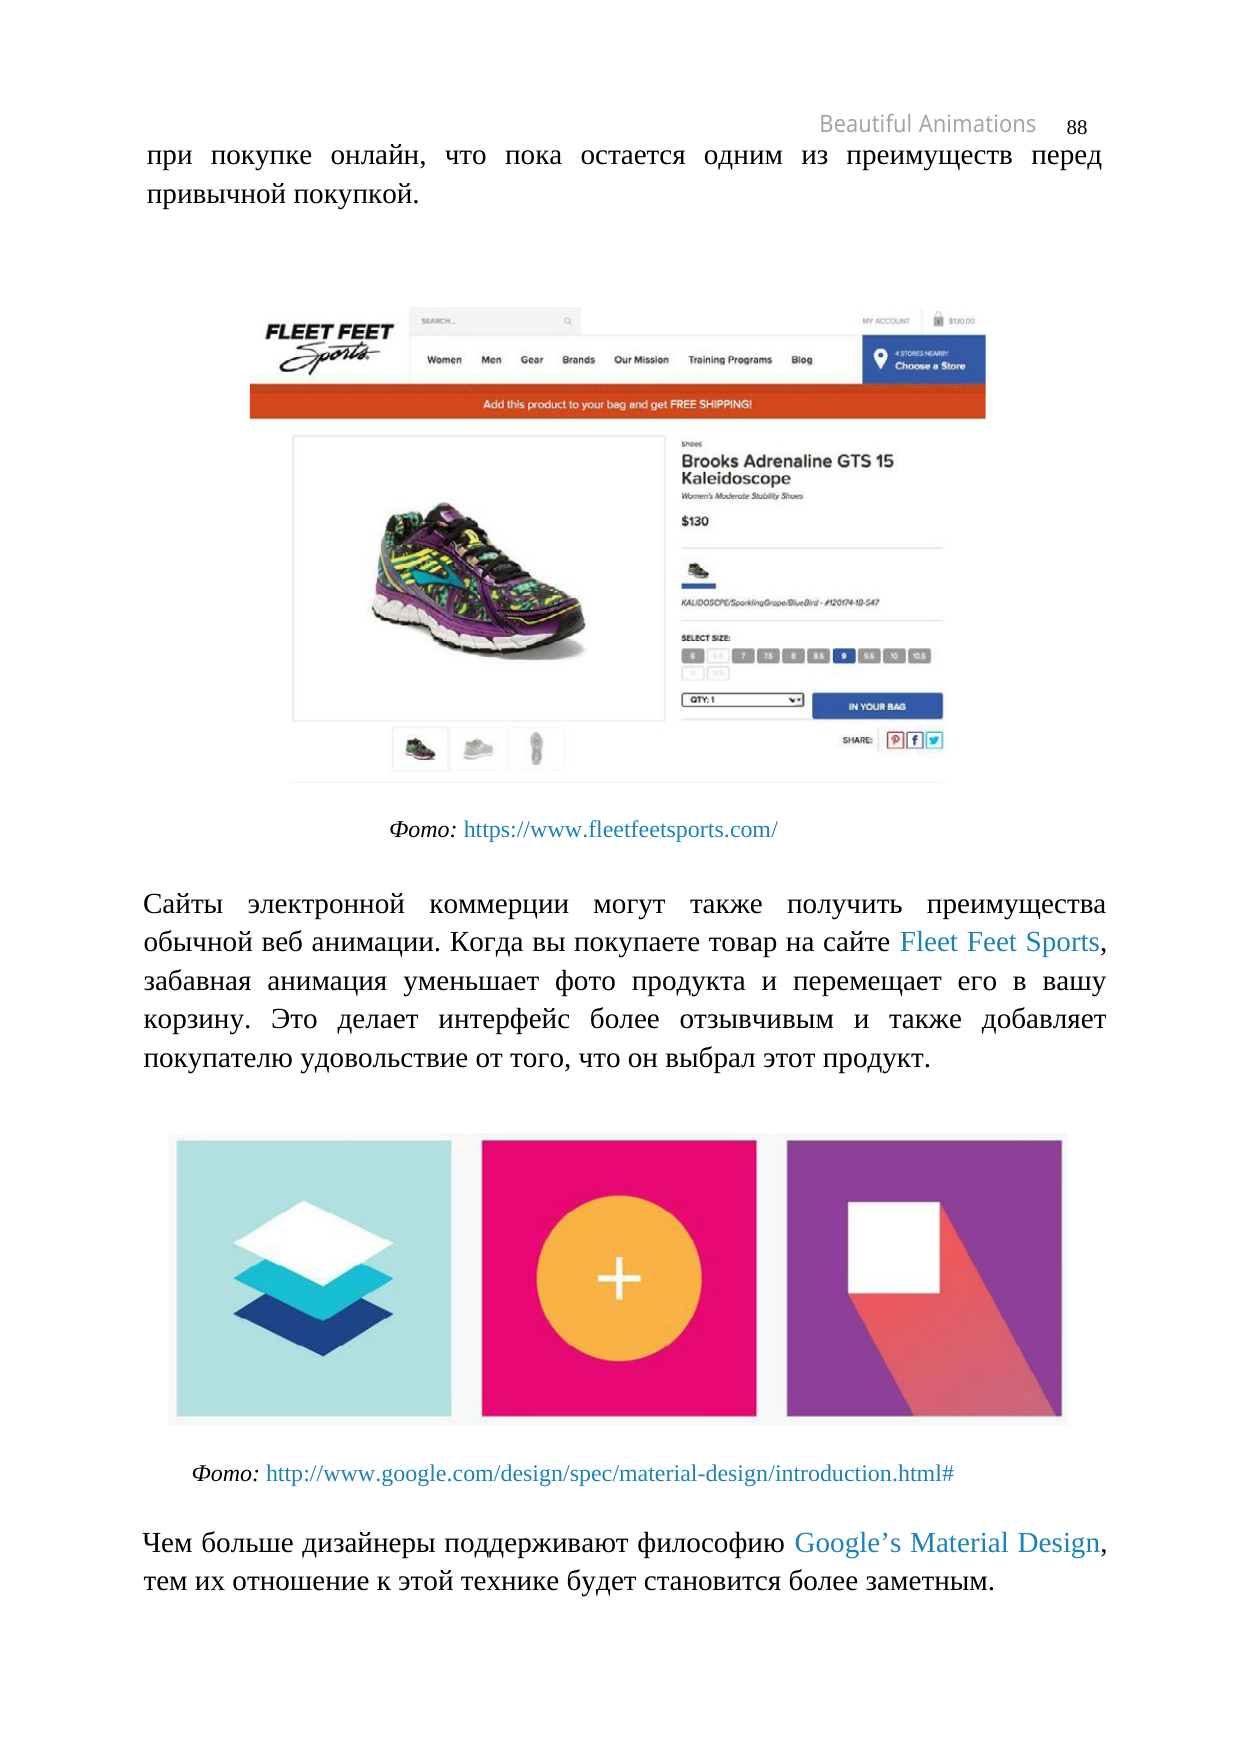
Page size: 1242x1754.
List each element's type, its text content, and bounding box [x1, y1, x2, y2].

picture [168, 1133, 1068, 1426]
text Сайты электронной коммерции могут также получить преимущества обычной веб анимации. Когда вы покупаете товар на сайте Fleet Feet Sports, забавная анимация уменьшает фото продукта и перемещает его в вашу корзину. Это делает интерфейс более отзывчивым и также добавляет покупателю удовольствие от того, что он выбрал этот продукт. [143, 886, 1107, 1074]
text Чем больше дизайнеры поддерживают философию Google’s Material Design, тем их отношение к этой технике будет становится более заметным. [142, 1525, 1107, 1597]
text Фото: https://www.fleetfeetsports.com/ [389, 815, 1114, 843]
picture [249, 307, 986, 783]
text Фото: http://www.google.com/design/spec/material-design/introduction.html# [191, 1459, 1114, 1486]
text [147, 137, 1103, 209]
